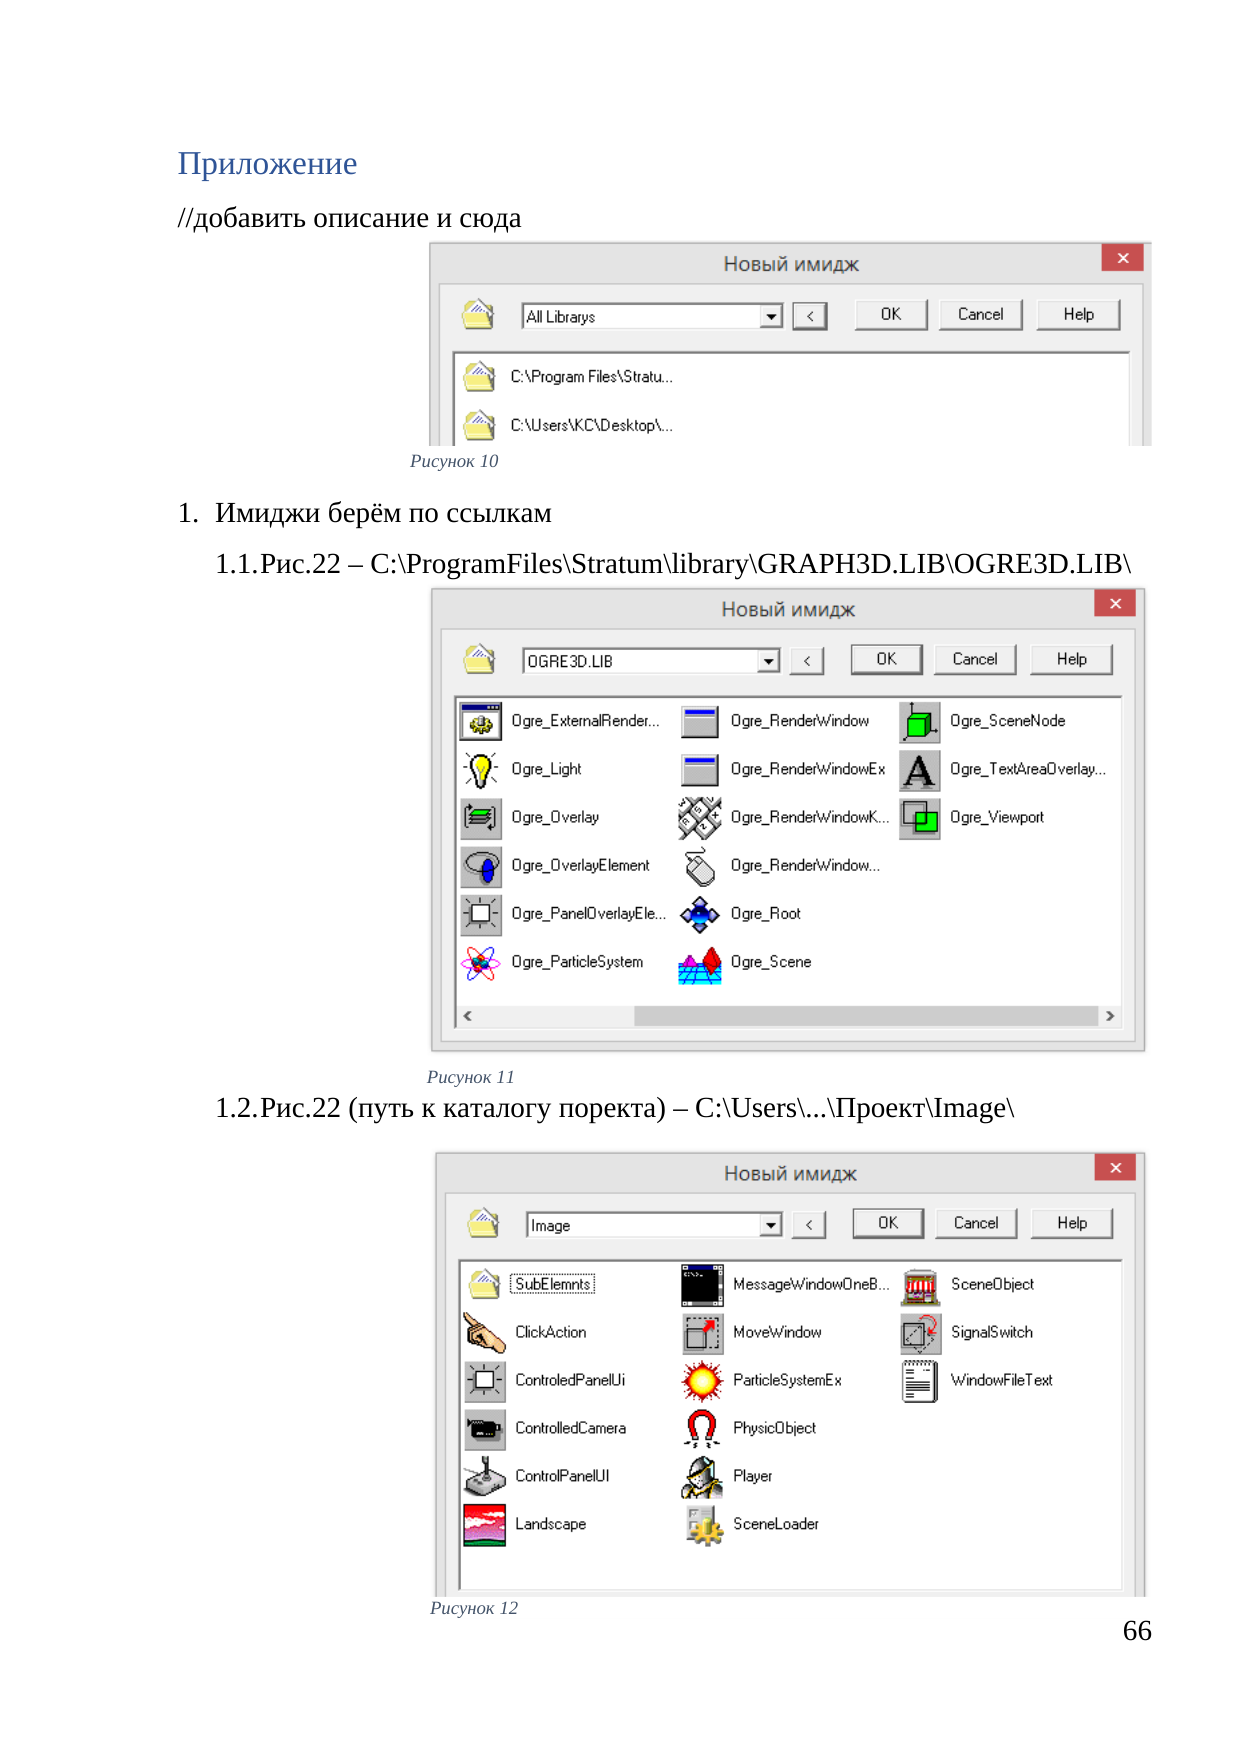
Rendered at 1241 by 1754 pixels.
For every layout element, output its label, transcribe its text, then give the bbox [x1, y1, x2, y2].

picture [428, 240, 1152, 446]
subtitle Приложение [177, 143, 1152, 181]
picture [427, 583, 1152, 1057]
list Рис.22 – C:\ProgramFiles\Stratum\library\GRAPH3D.LIB\OGRE3D.LIB\ [215, 546, 1152, 579]
text //добавить описание и сюда [177, 201, 1152, 234]
picture [429, 1147, 1152, 1596]
